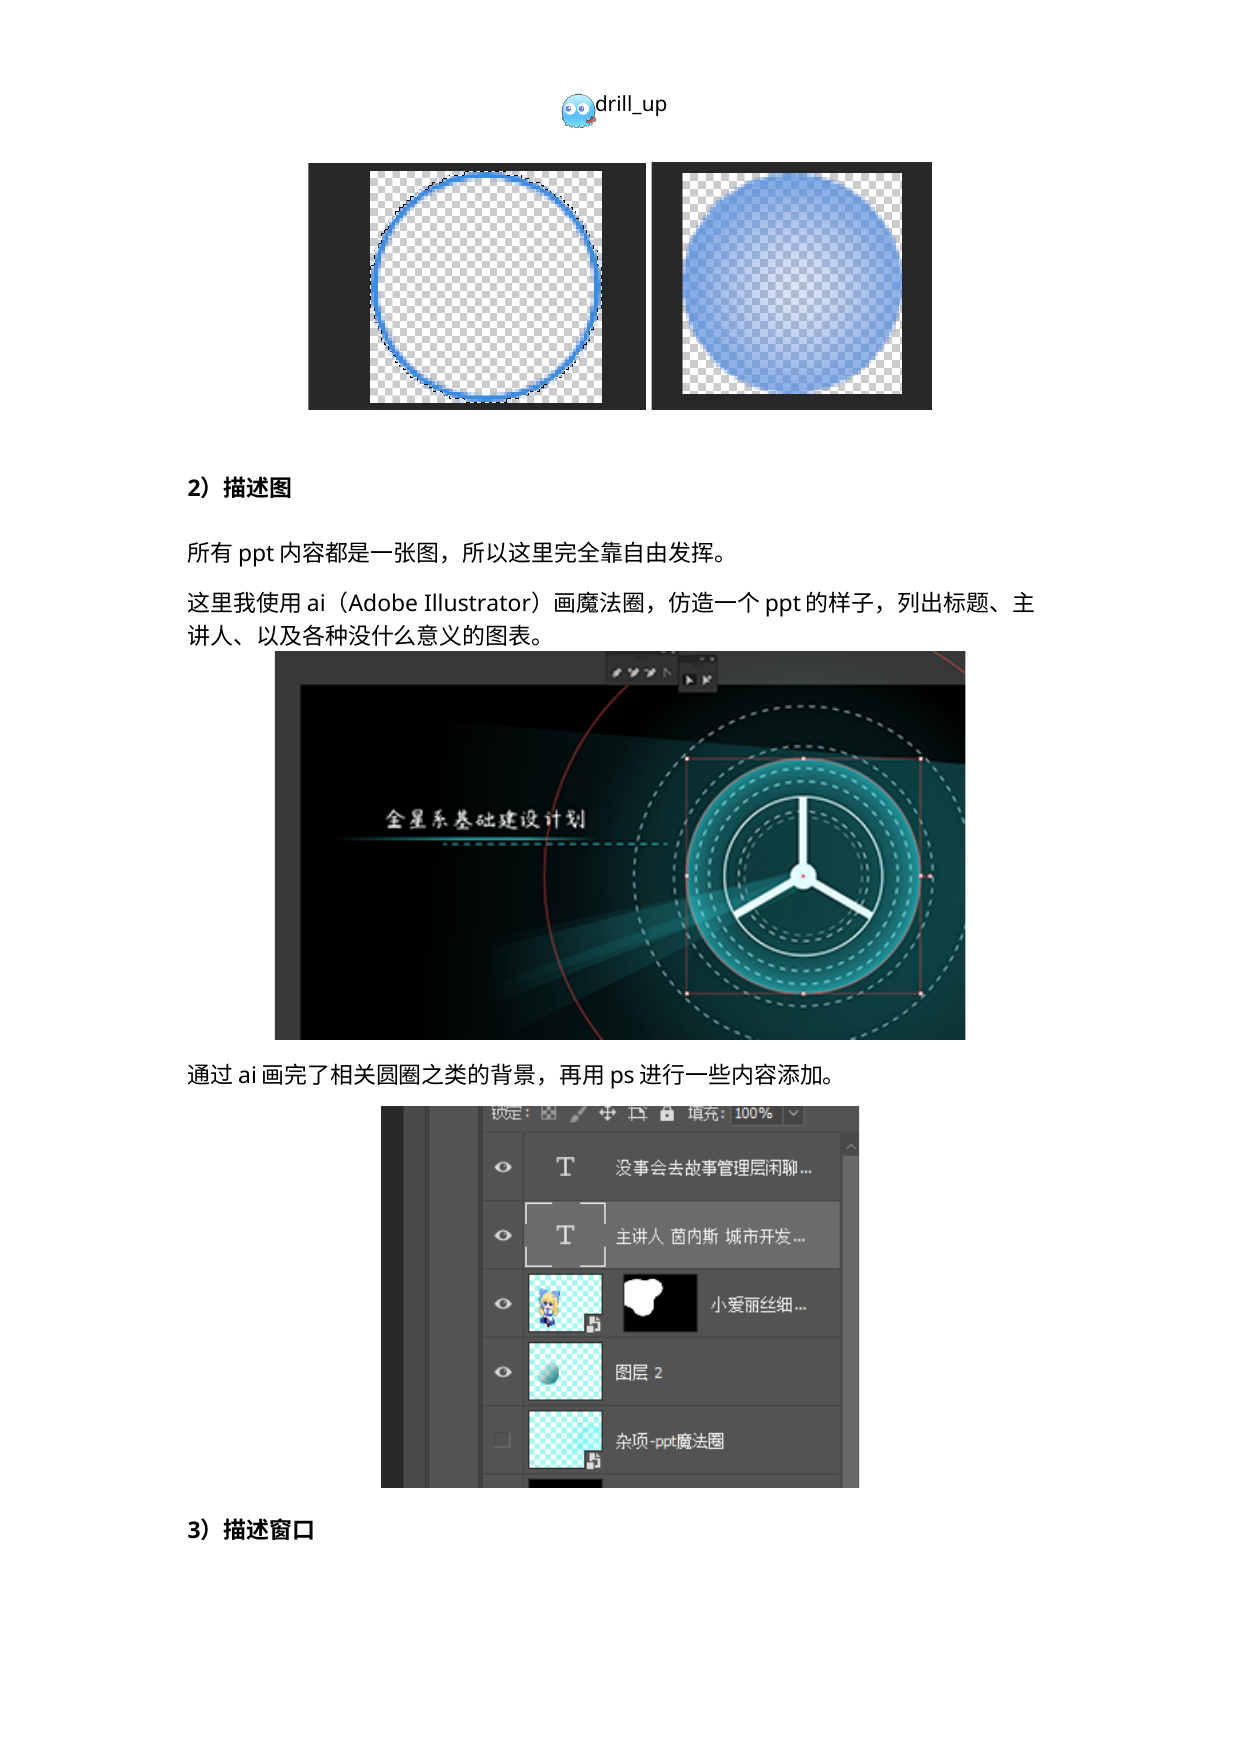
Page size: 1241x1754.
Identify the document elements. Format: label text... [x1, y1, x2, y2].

text 2）描述图 [187, 454, 1053, 519]
picture [308, 163, 646, 410]
text 这里我使用ai（Adobe Illustrator）画魔法圈，仿造一个ppt的样子，列出标题、主讲人、以及各种没什么意义的图表。 [187, 584, 1053, 651]
picture [274, 651, 966, 1040]
text 通过ai画完了相关圆圈之类的背景，再用ps进行一些内容添加。 [187, 1041, 1053, 1106]
picture [651, 162, 932, 410]
picture [381, 1106, 860, 1488]
text 所有ppt内容都是一张图，所以这里完全靠自由发挥。 [187, 519, 1053, 584]
text 3）描述窗口 [187, 1496, 1053, 1561]
picture [556, 88, 597, 130]
